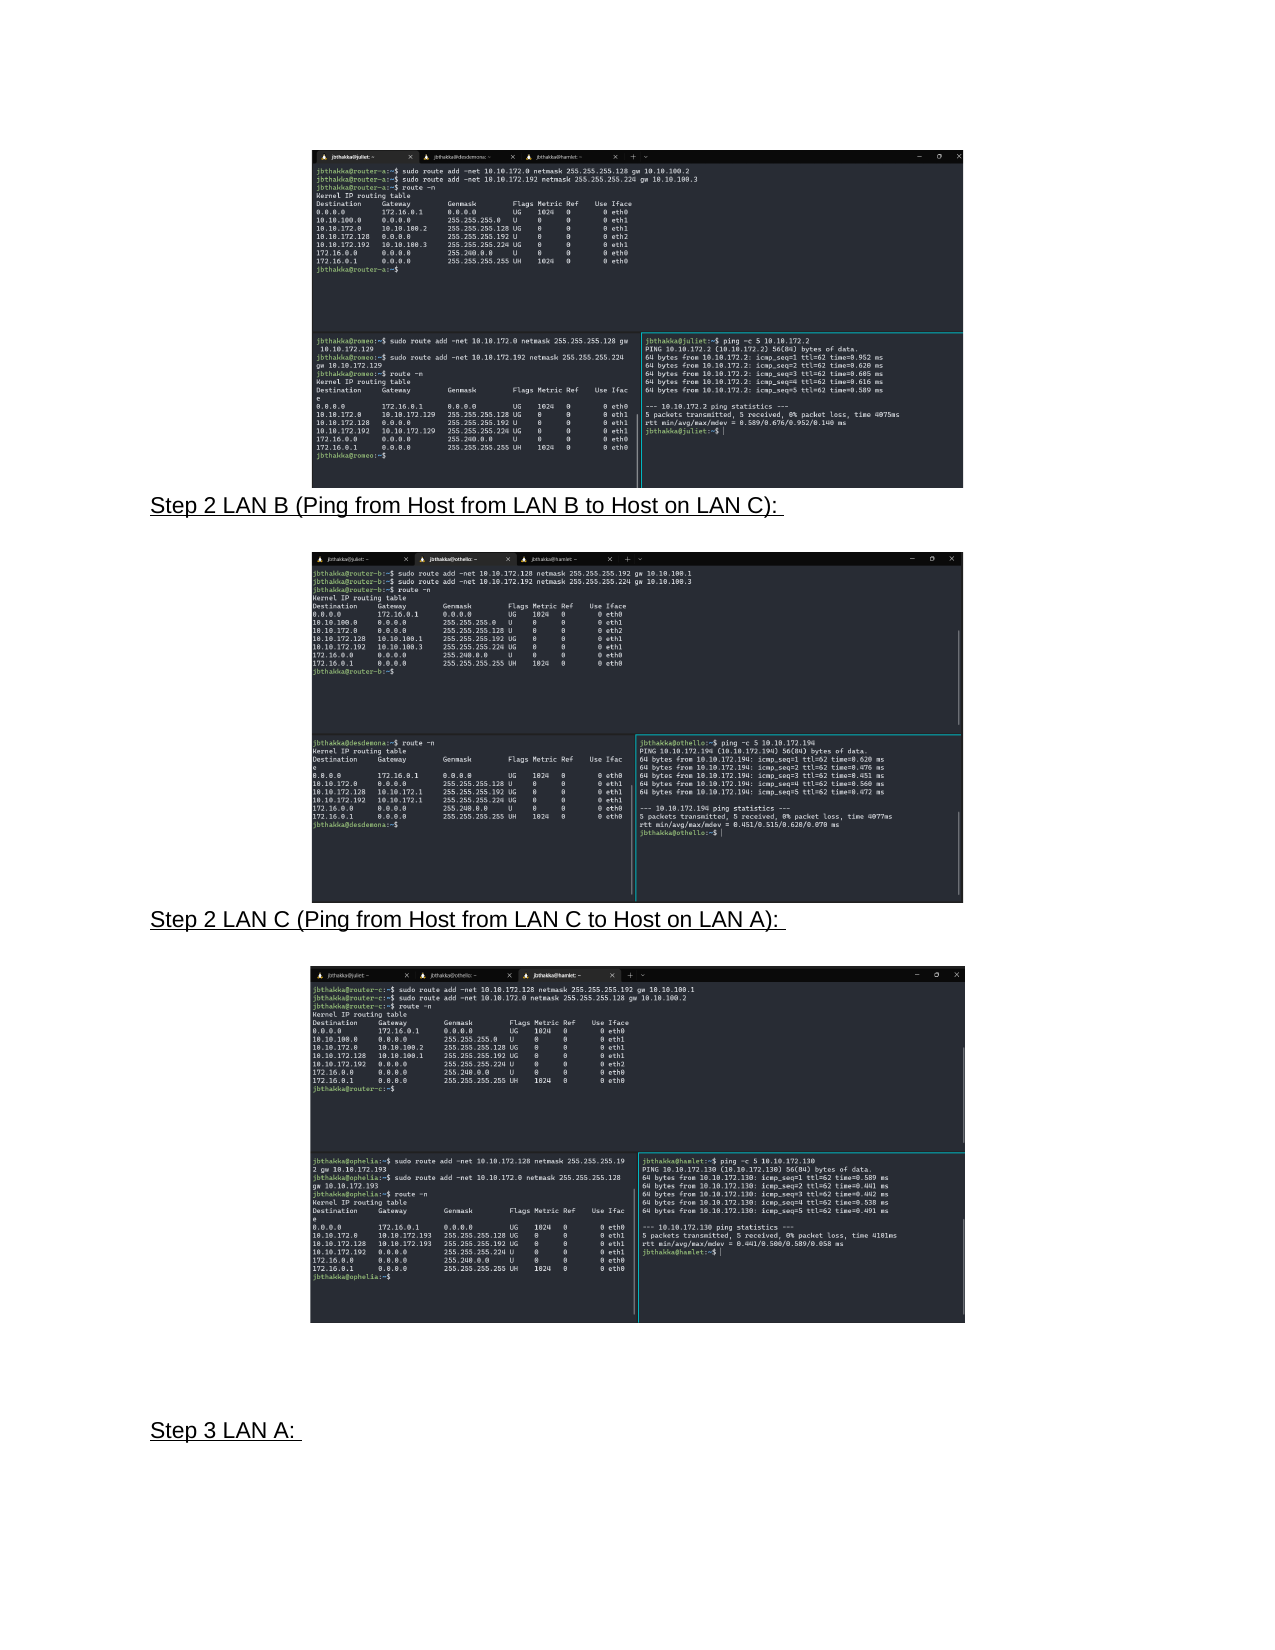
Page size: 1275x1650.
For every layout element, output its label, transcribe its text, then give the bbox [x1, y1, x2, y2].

picture [310, 966, 965, 1323]
picture [311, 552, 964, 903]
text Step 2 LAN C (Ping from Host from LAN C to Host on LAN A): [150, 906, 1125, 932]
text Step 2 LAN B (Ping from Host from LAN B to Host on LAN C): [150, 492, 1125, 518]
text Step 3 LAN A: [150, 1417, 1125, 1443]
picture [311, 150, 964, 488]
